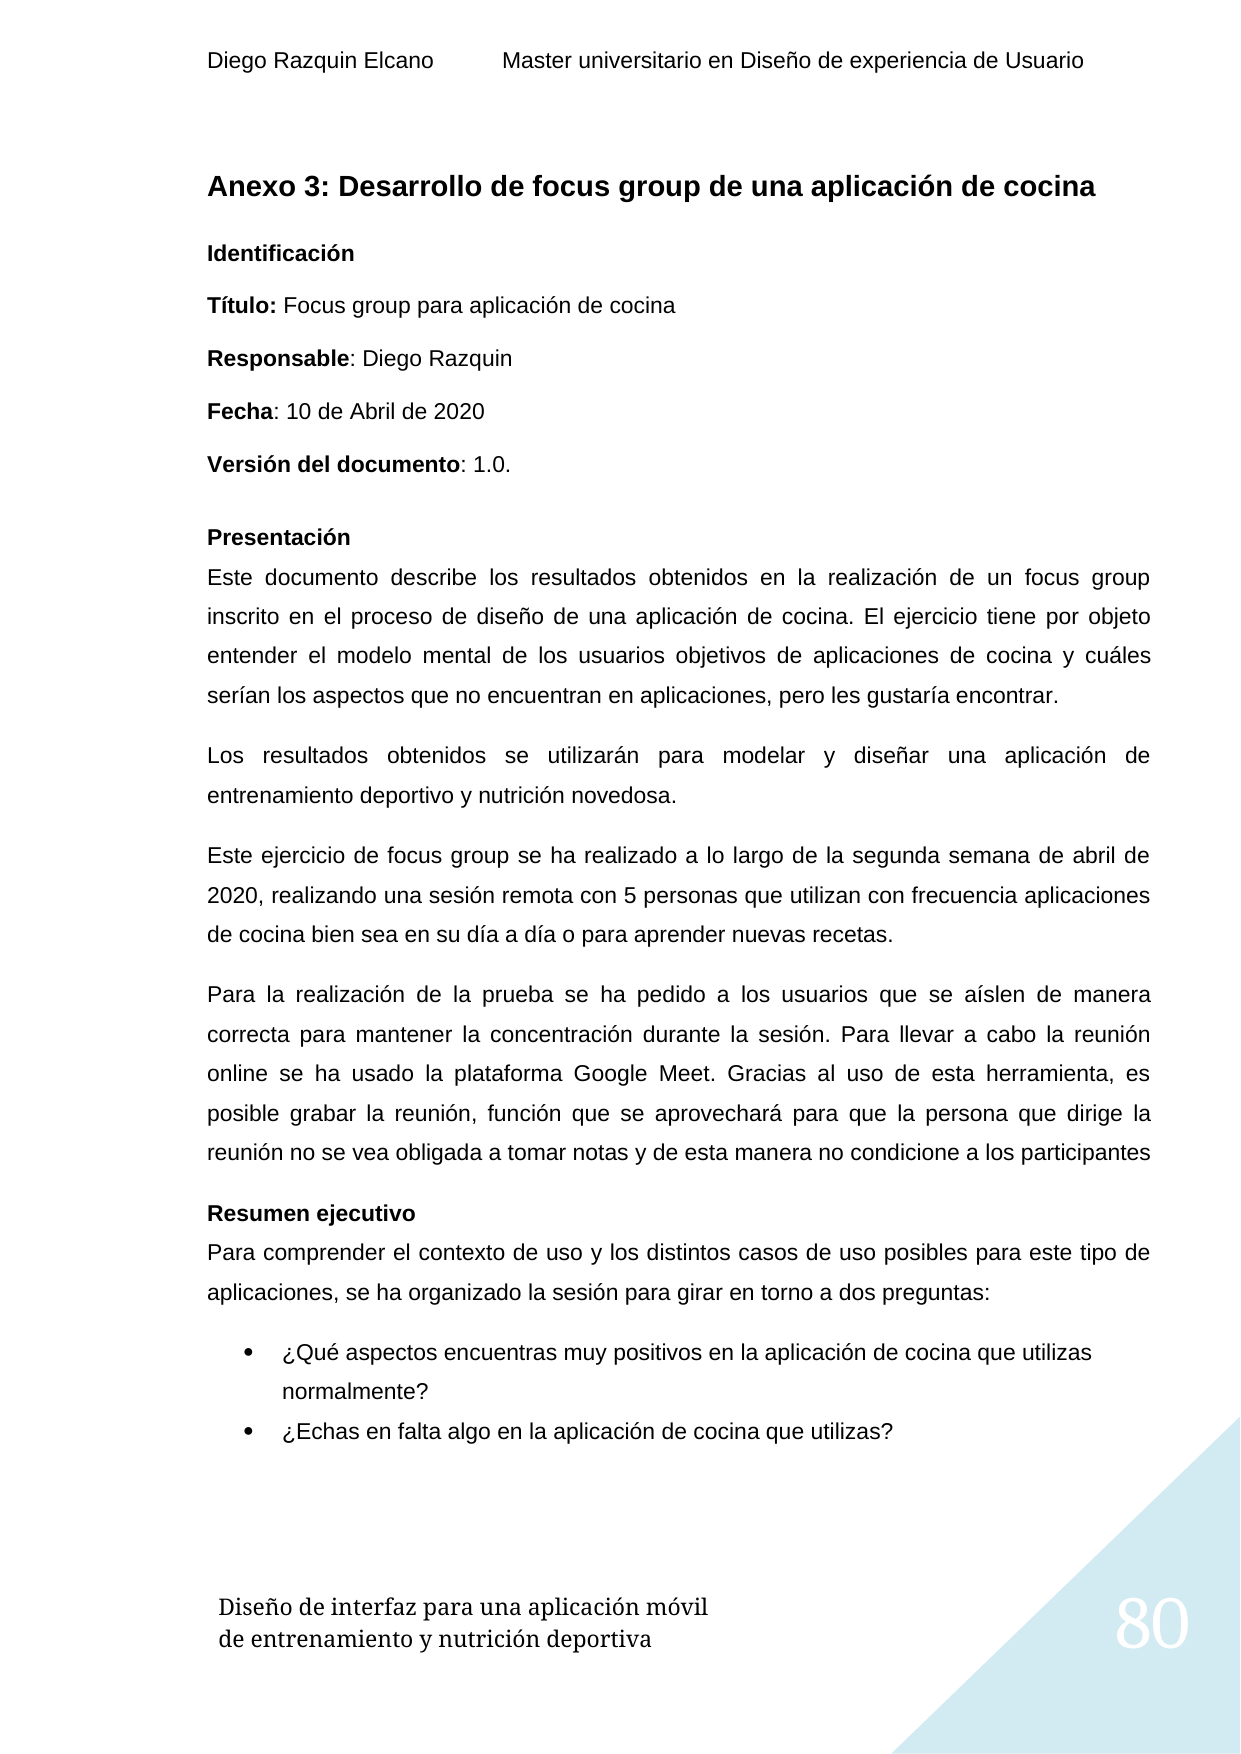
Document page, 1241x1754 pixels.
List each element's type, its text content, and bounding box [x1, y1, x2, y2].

subtitle Presentación [207, 524, 1152, 550]
list Fecha: 10 de Abril de 2020 [207, 398, 1152, 424]
list Título: Focus group para aplicación de cocina [207, 292, 1152, 319]
subtitle Resumen ejecutivo [207, 1199, 1152, 1226]
list ¿Echas en falta algo en la aplicación de cocina que utilizas? [244, 1418, 1152, 1444]
text Para la realización de la prueba se ha pedido a los usuarios que se aíslen de manera correcta para mantener la concentración durante la sesión. Para llevar a cabo la reunión online se ha usado la plataforma Google Meet. Gracias al uso de esta herramienta, es posible grabar la reunión, función que se aprovechará para que la persona que dirige la reunión no se vea obligada a tomar notas y de esta manera no condicione a los participantes [207, 981, 1152, 1166]
list Responsable: Diego Razquin [207, 345, 1152, 371]
list Versión del documento: 1.0. [207, 451, 1152, 477]
list ¿Qué aspectos encuentras muy positivos en la aplicación de cocina que utilizas normalmente? [244, 1339, 1152, 1405]
text Para comprender el contexto de uso y los distintos casos de uso posibles para este tipo de aplicaciones, se ha organizado la sesión para girar en torno a dos preguntas: [207, 1239, 1152, 1305]
text Este ejercicio de focus group se ha realizado a lo largo de la segunda semana de abril de 2020, realizando una sesión remota con 5 personas que utilizan con frecuencia aplicaciones de cocina bien sea en su día a día o para aprender nuevas recetas. [207, 842, 1152, 947]
subtitle Identificación [207, 240, 1152, 266]
text Los resultados obtenidos se utilizarán para modelar y diseñar una aplicación de entrenamiento deportivo y nutrición novedosa. [207, 742, 1152, 808]
text Este documento describe los resultados obtenidos en la realización de un focus group inscrito en el proceso de diseño de una aplicación de cocina. El ejercicio tiene por objeto entender el modelo mental de los usuarios objetivos de aplicaciones de cocina y cuáles serían los aspectos que no encuentran en aplicaciones, pero les gustaría encontrar. [207, 563, 1152, 708]
subtitle Anexo 3: Desarrollo de focus group de una aplicación de cocina [207, 168, 1152, 202]
